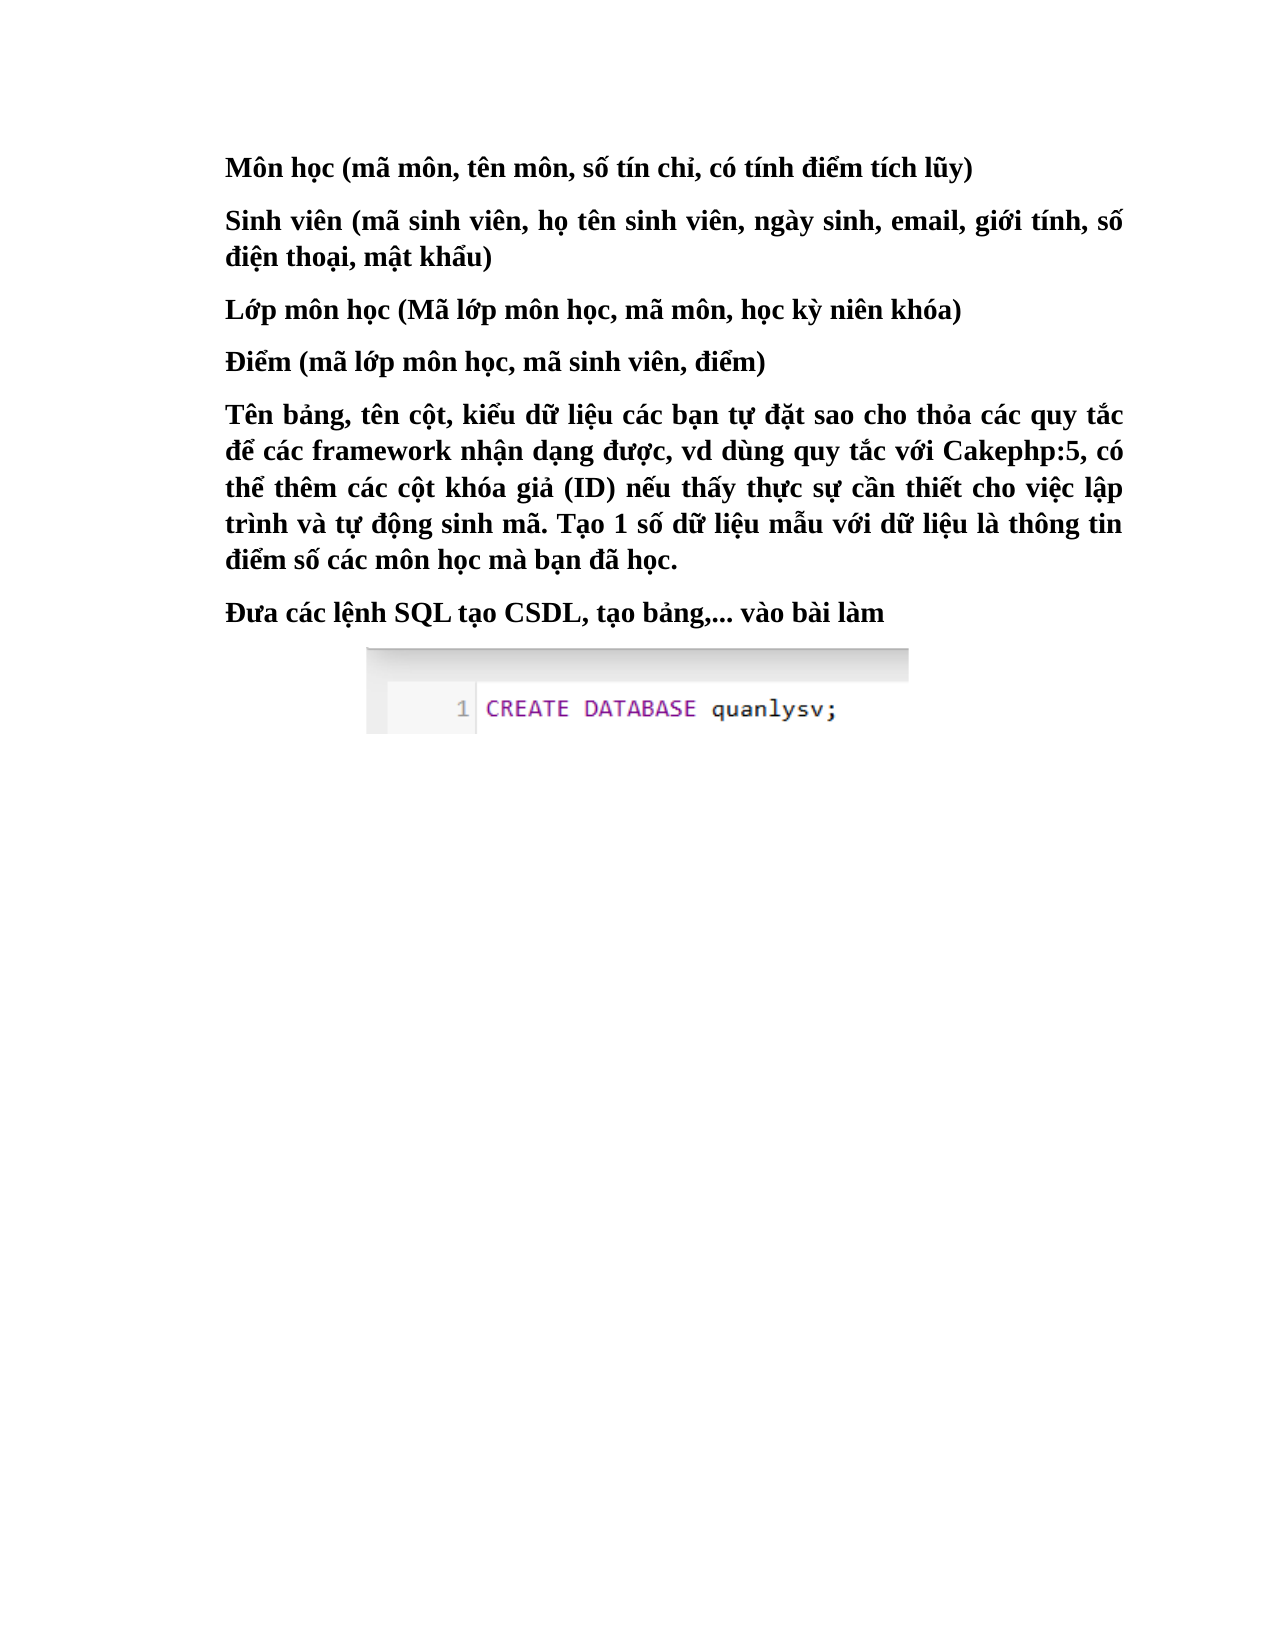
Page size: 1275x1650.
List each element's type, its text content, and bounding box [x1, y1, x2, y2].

text Điểm (mã lớp môn học, mã sinh viên, điểm) [225, 344, 1125, 378]
picture [366, 647, 909, 734]
text Lớp môn học (Mã lớp môn học, mã môn, học kỳ niên khóa) [225, 292, 1125, 325]
text Môn học (mã môn, tên môn, số tín chỉ, có tính điểm tích lũy) [225, 150, 1125, 183]
text Tên bảng, tên cột, kiểu dữ liệu các bạn tự đặt sao cho thỏa các quy tắc để các framework nhận dạng được, vd dùng quy tắc với Cakephp:5, có thể thêm các cột khóa giả (ID) nếu thấy thực sự cần thiết cho việc lập trình và tự động sinh mã. Tạo 1 số dữ liệu mẫu với dữ liệu là thông tin điểm số các môn học mà bạn đã học. [225, 397, 1125, 576]
text Sinh viên (mã sinh viên, họ tên sinh viên, ngày sinh, email, giới tính, số điện thoại, mật khẩu) [225, 203, 1125, 272]
text Đưa các lệnh SQL tạo CSDL, tạo bảng,... vào bài làm [225, 595, 1125, 628]
